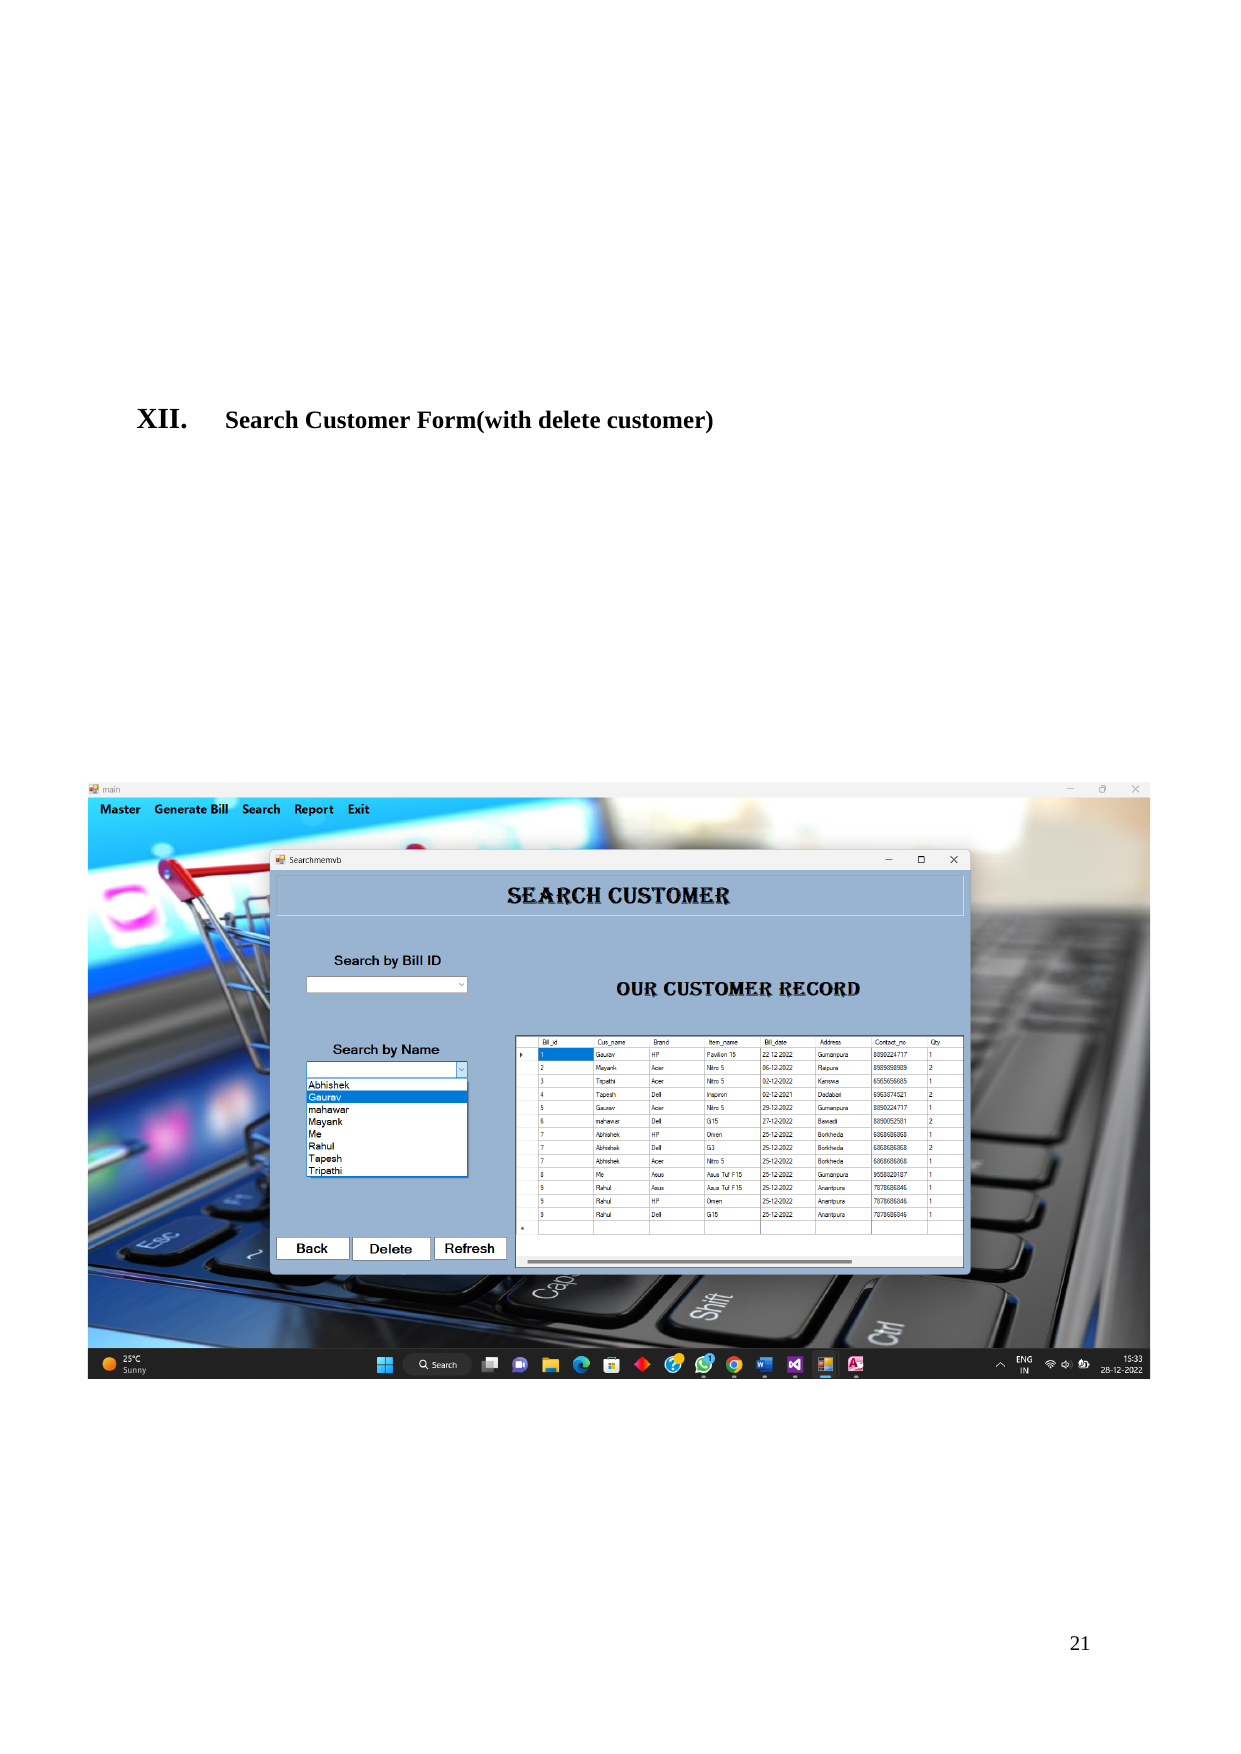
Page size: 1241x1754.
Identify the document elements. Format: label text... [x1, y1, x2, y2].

picture [87, 782, 1151, 1379]
list Search Customer Form(with delete customer) [187, 402, 1090, 435]
